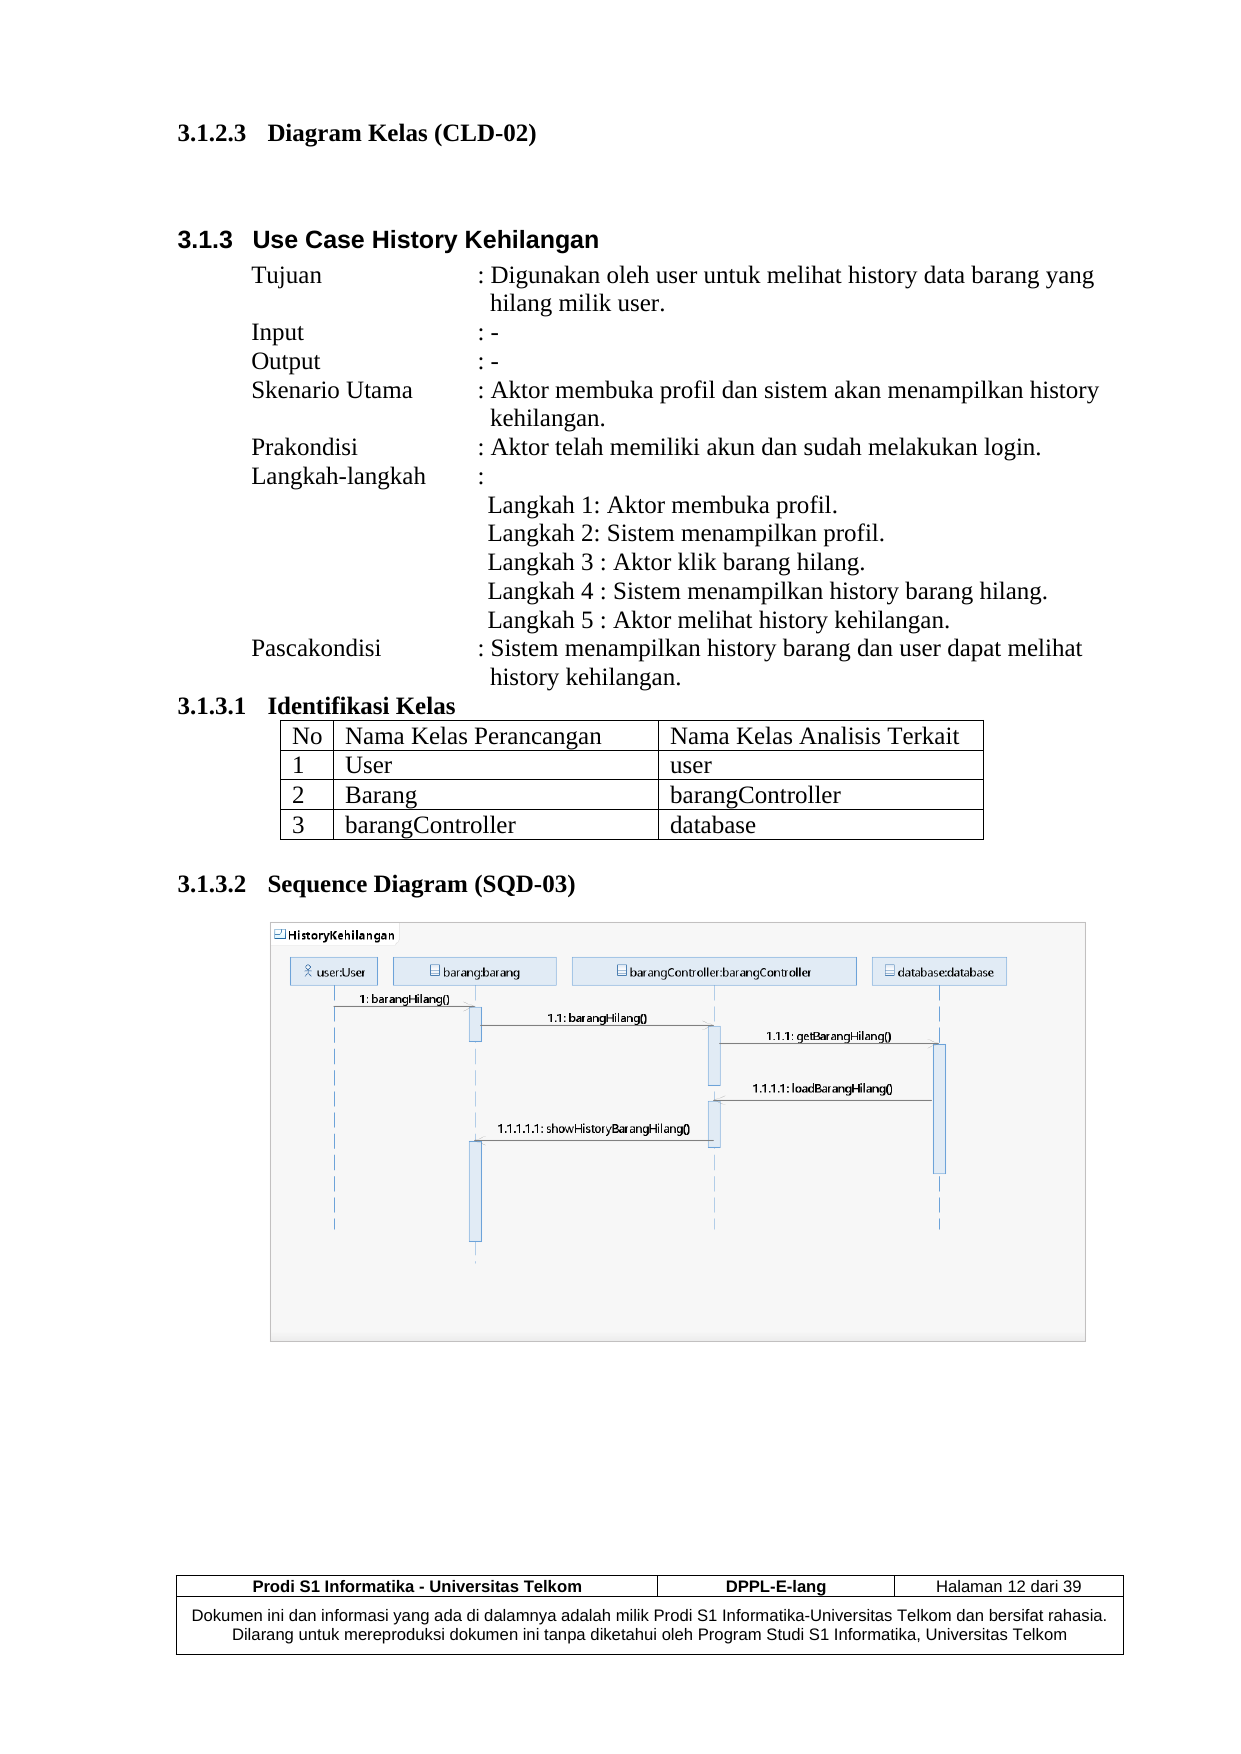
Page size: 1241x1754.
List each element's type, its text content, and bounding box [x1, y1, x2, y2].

table_header No [281, 721, 333, 749]
text Langkah 5 : Aktor melihat history kehilangan. [487, 605, 1122, 633]
text Langkah 3 : Aktor klik barang hilang. [487, 547, 1122, 576]
table_cell 1 [281, 751, 333, 779]
picture [262, 914, 1093, 1349]
text Prakondisi : Aktor telah memiliki akun dan sudah melakukan login. [251, 432, 1122, 461]
text Skenario Utama : Aktor membuka profil dan sistem akan menampilkan history [251, 375, 1122, 403]
list Identifikasi Kelas [177, 691, 1122, 720]
table_cell User [334, 751, 658, 779]
table_header Nama Kelas Analisis Terkait [659, 721, 983, 749]
text Tujuan : Digunakan oleh user untuk melihat history data barang yang [251, 260, 1122, 288]
table_cell barangController [659, 780, 983, 809]
text Langkah 4 : Sistem menampilkan history barang hilang. [487, 576, 1122, 605]
text Langkah 1: Aktor membuka profil. [487, 490, 1122, 518]
list Diagram Kelas (CLD-02) [177, 118, 1122, 147]
text history kehilangan. [416, 662, 1122, 691]
text Langkah 2: Sistem menampilkan profil. [487, 518, 1122, 547]
text Input : - [251, 317, 1122, 346]
subtitle Use Case History Kehilangan [177, 225, 1122, 253]
list Sequence Diagram (SQD-03) [177, 869, 1122, 897]
text Pascakondisi : Sistem menampilkan history barang dan user dapat melihat [251, 633, 1122, 662]
text Langkah-langkah : [251, 461, 1122, 490]
table_header Nama Kelas Perancangan [334, 721, 658, 749]
text kehilangan. [476, 403, 1122, 432]
text hilang milik user. [476, 288, 1122, 317]
table_cell 3 [281, 810, 333, 839]
text Output : - [251, 346, 1122, 375]
table_cell user [659, 751, 983, 779]
table_cell database [659, 810, 983, 839]
table_cell 2 [281, 780, 333, 809]
table_cell Barang [334, 780, 658, 809]
table_cell barangController [334, 810, 658, 839]
